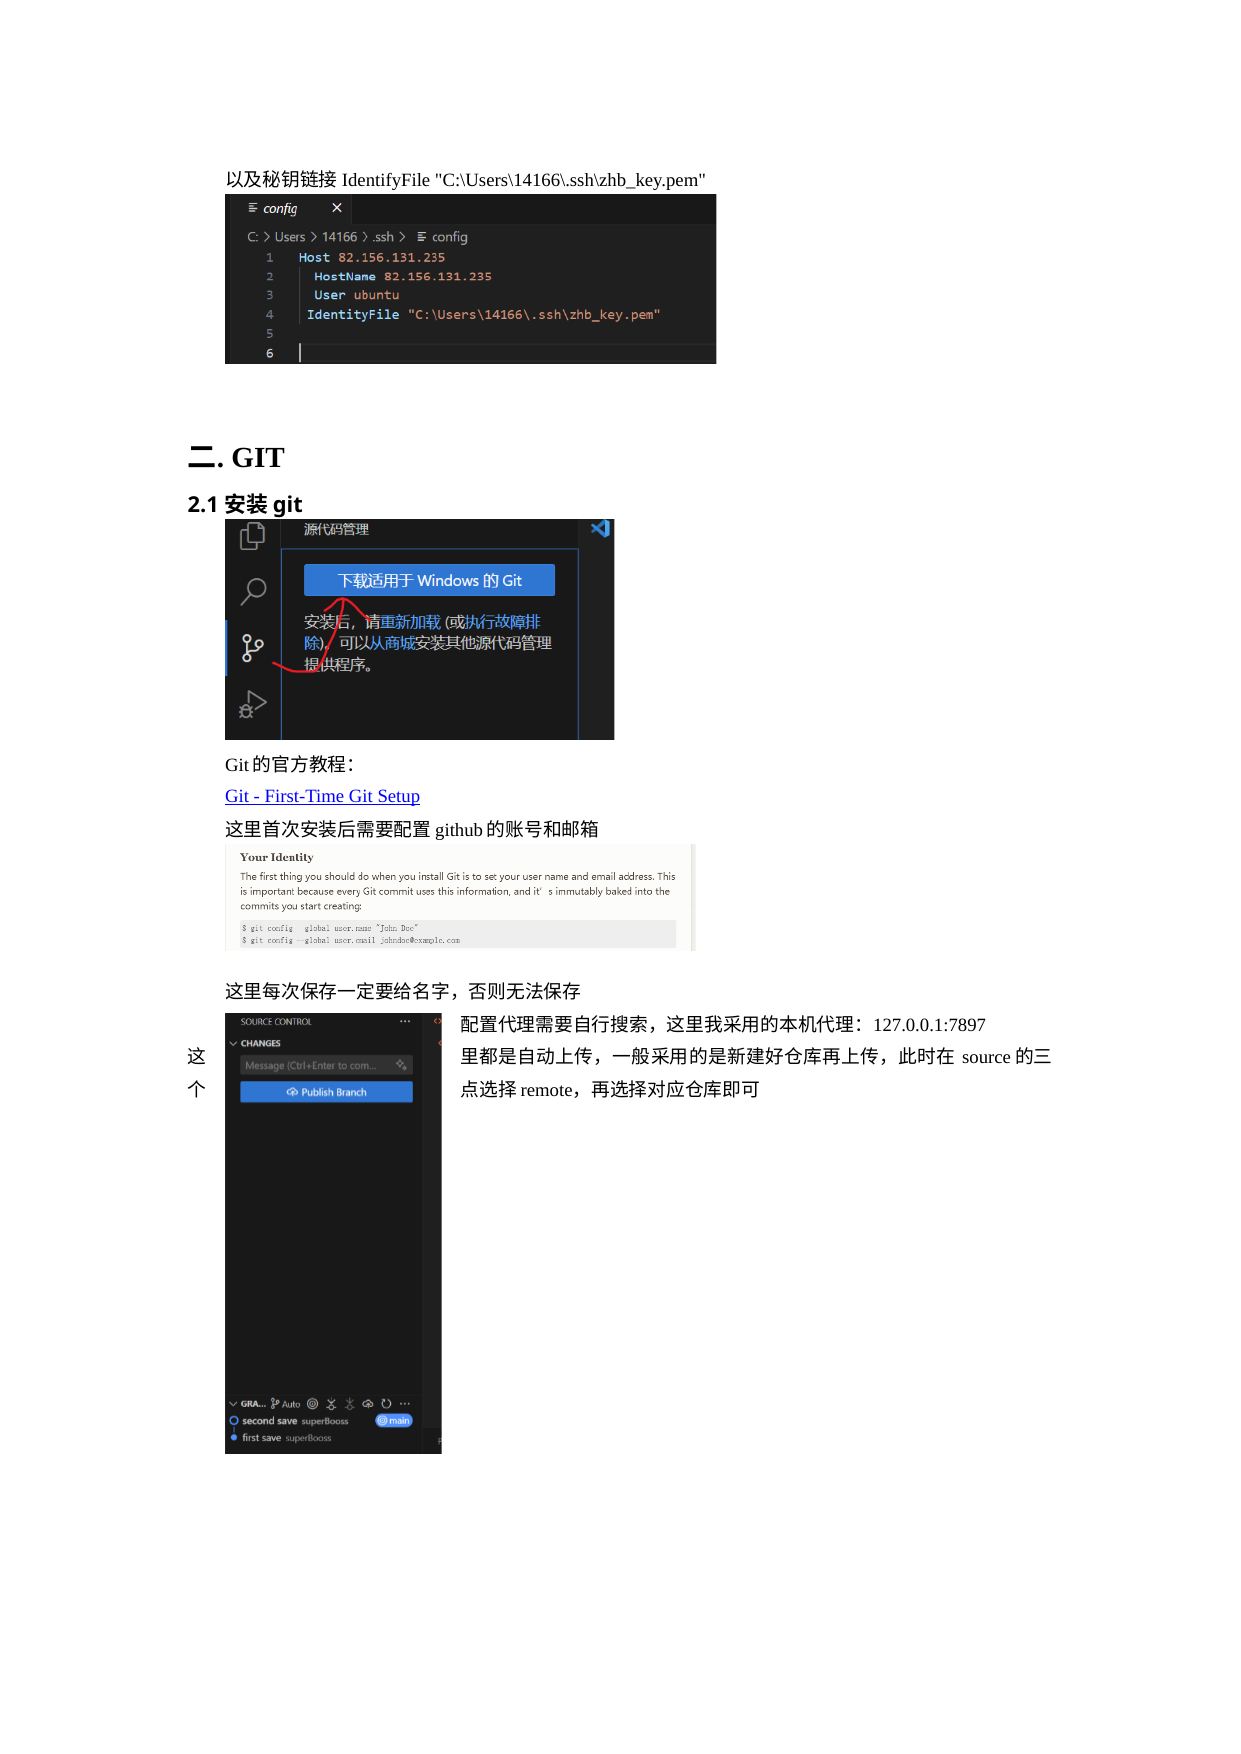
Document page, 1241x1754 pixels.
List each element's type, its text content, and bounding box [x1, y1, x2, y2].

text 这里首次安装后需要配置github的账号和邮箱 [187, 812, 1053, 844]
subtitle 二. GIT [187, 422, 1053, 487]
picture [225, 194, 717, 364]
text Git的官方教程： [187, 747, 1053, 779]
picture [225, 1013, 442, 1454]
subtitle 2.1 安装git [187, 487, 1053, 519]
text Git - First-Time Git Setup [187, 779, 1053, 812]
text 这里每次保存一定要给名字，否则无法保存 [187, 974, 1053, 1007]
text 以及秘钥链接 IdentifyFile "C:\Users\14166\.ssh\zhb_key.pem" [187, 162, 1053, 194]
picture [225, 844, 696, 951]
text 配置代理需要自行搜索，这里我采用的本机代理：127.0.0.1:7897 这里都是自动上传，一般采用的是新建好仓库再上传，此时在source的三个点选择remote，再选择对应仓库即可 [187, 1007, 1053, 1104]
picture [225, 519, 615, 740]
